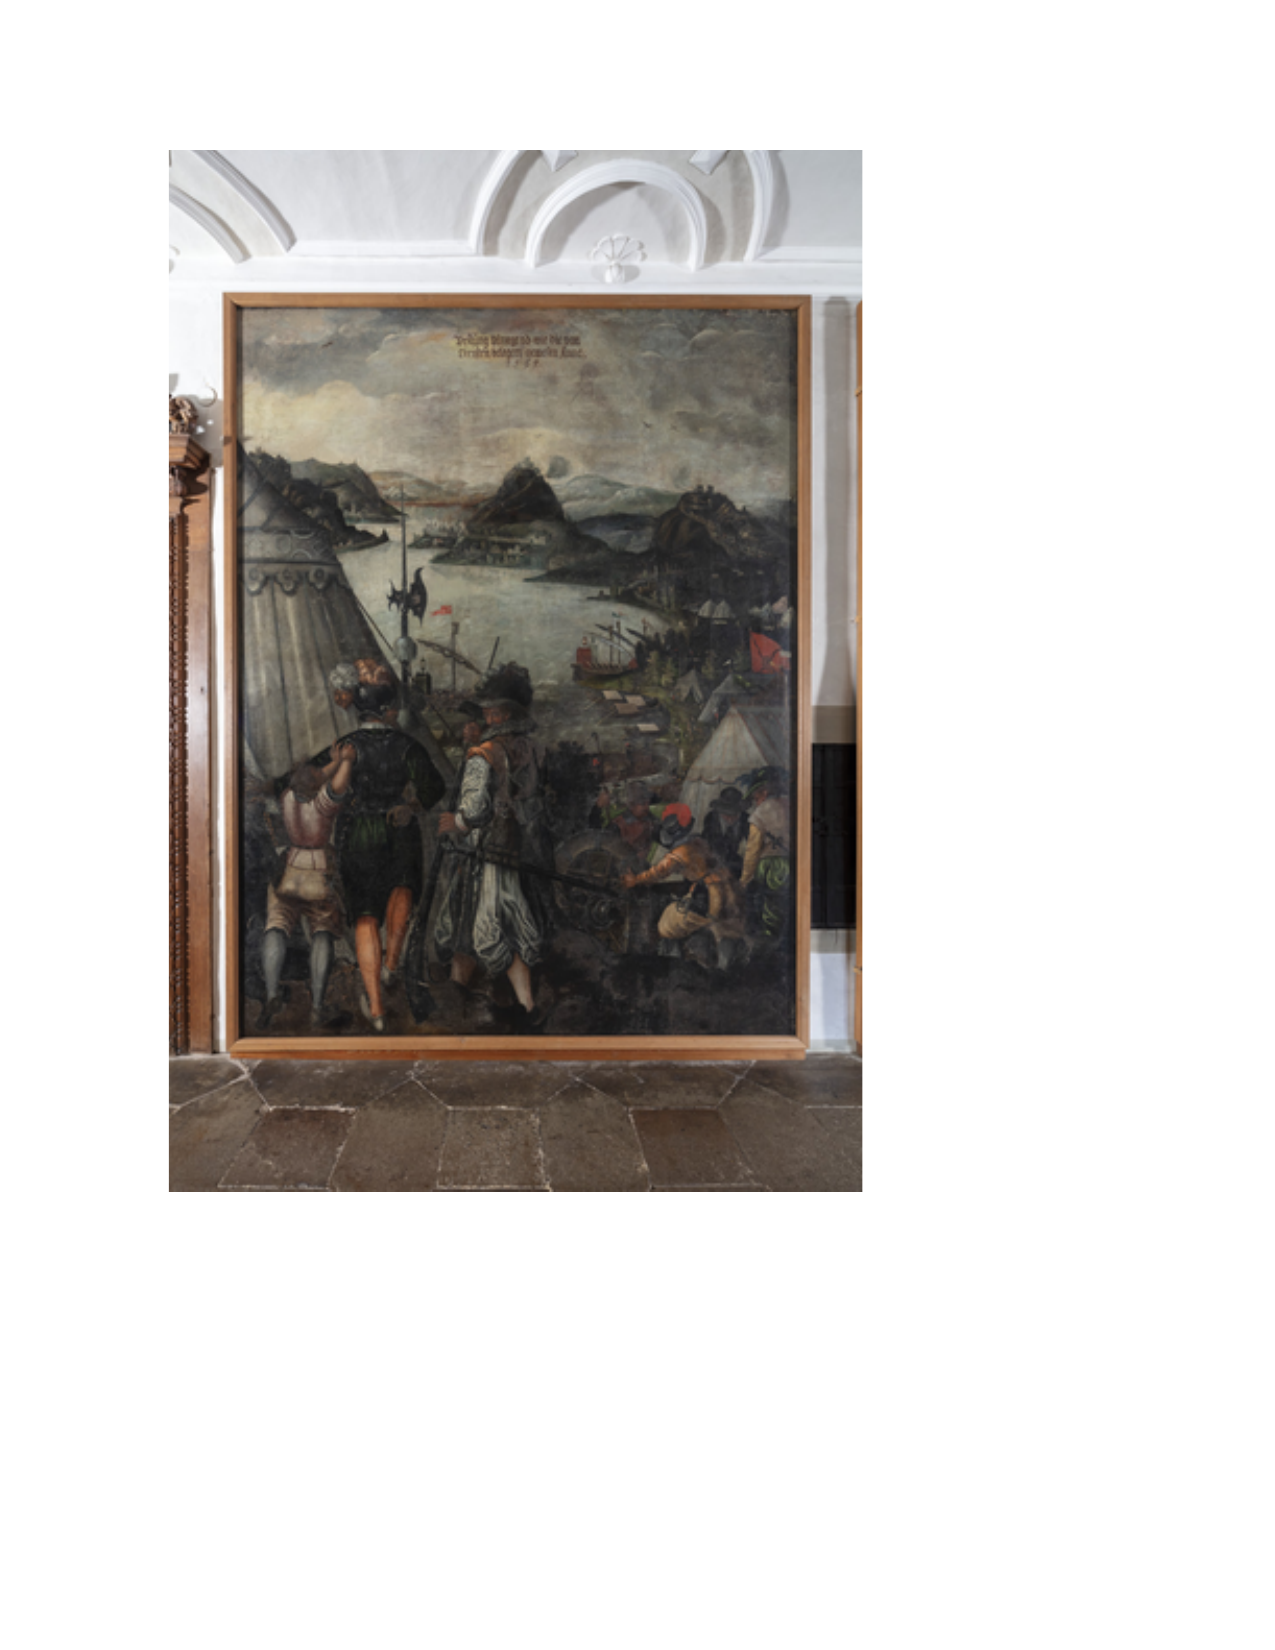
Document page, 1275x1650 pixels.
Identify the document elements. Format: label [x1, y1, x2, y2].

picture [168, 150, 863, 1192]
